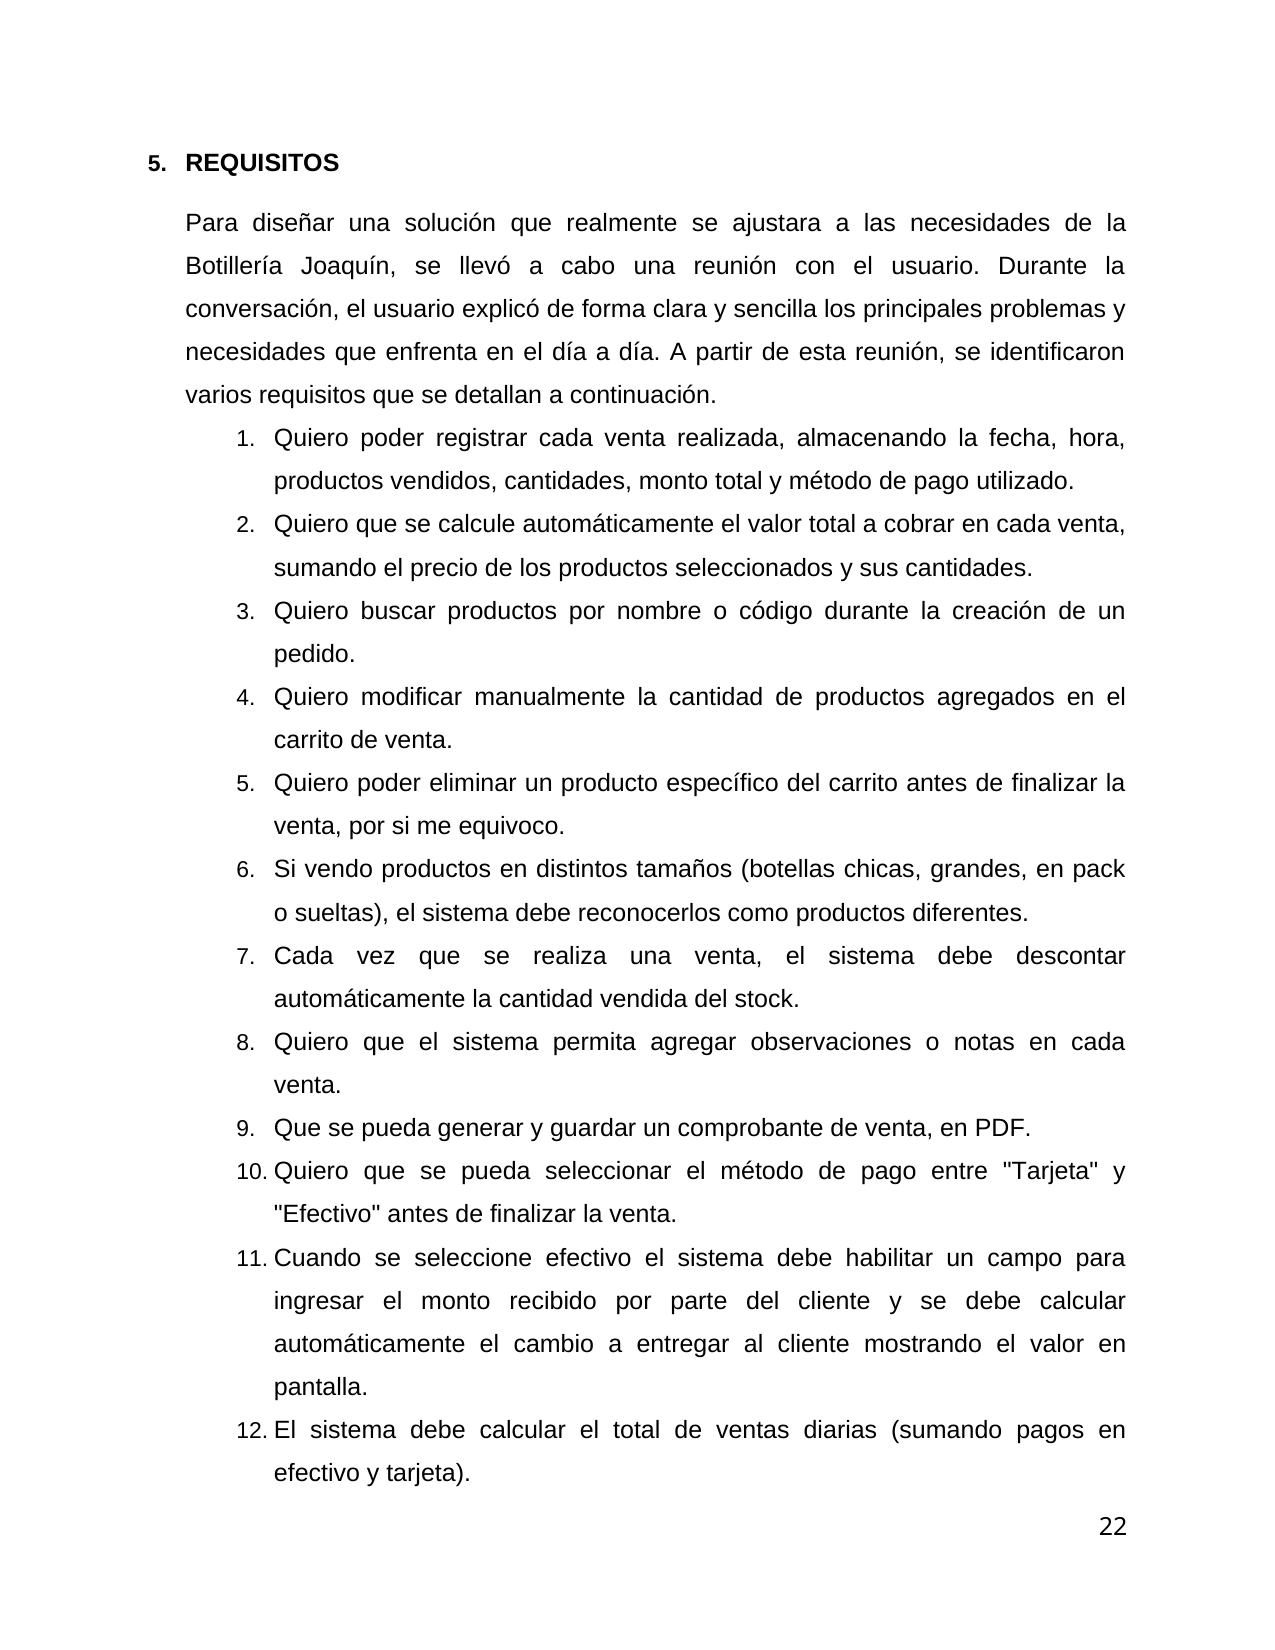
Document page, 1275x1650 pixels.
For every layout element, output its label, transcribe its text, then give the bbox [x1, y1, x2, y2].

list Cada vez que se realiza una venta, el sistema debe descontar automáticamente la cantidad vendida del stock. [236, 941, 1127, 1012]
list Si vendo productos en distintos tamaños (botellas chicas, grandes, en pack o sueltas), el sistema debe reconocerlos como productos diferentes. [236, 854, 1127, 926]
list Quiero modificar manualmente la cantidad de productos agregados en el carrito de venta. [236, 682, 1127, 754]
list Quiero que el sistema permita agregar observaciones o notas en cada venta. [236, 1027, 1127, 1099]
list Quiero que se calcule automáticamente el valor total a cobrar en cada venta, sumando el precio de los productos seleccionados y sus cantidades. [236, 509, 1127, 581]
list Quiero que se pueda seleccionar el método de pago entre "Tarjeta" y "Efectivo" antes de finalizar la venta. [236, 1156, 1127, 1228]
list Quiero poder eliminar un producto específico del carrito antes de finalizar la venta, por si me equivoco. [236, 768, 1127, 840]
subtitle REQUISITOS [148, 148, 1127, 176]
list Cuando se seleccione efectivo el sistema debe habilitar un campo para ingresar el monto recibido por parte del cliente y se debe calcular automáticamente el cambio a entregar al cliente mostrando el valor en pantalla. [236, 1242, 1127, 1401]
list Que se pueda generar y guardar un comprobante de venta, en PDF. [236, 1113, 1127, 1142]
list Quiero buscar productos por nombre o código durante la creación de un pedido. [236, 596, 1127, 667]
list Quiero poder registrar cada venta realizada, almacenando la fecha, hora, productos vendidos, cantidades, monto total y método de pago utilizado. [236, 423, 1127, 495]
text Para diseñar una solución que realmente se ajustara a las necesidades de la Botillería Joaquín, se llevó a cabo una reunión con el usuario. Durante la conversación, el usuario explicó de forma clara y sencilla los principales problemas y necesidades que enfrenta en el día a día. A partir de esta reunión, se identificaron varios requisitos que se detallan a continuación. [185, 207, 1127, 409]
list El sistema debe calcular el total de ventas diarias (sumando pagos en efectivo y tarjeta). [236, 1415, 1127, 1487]
